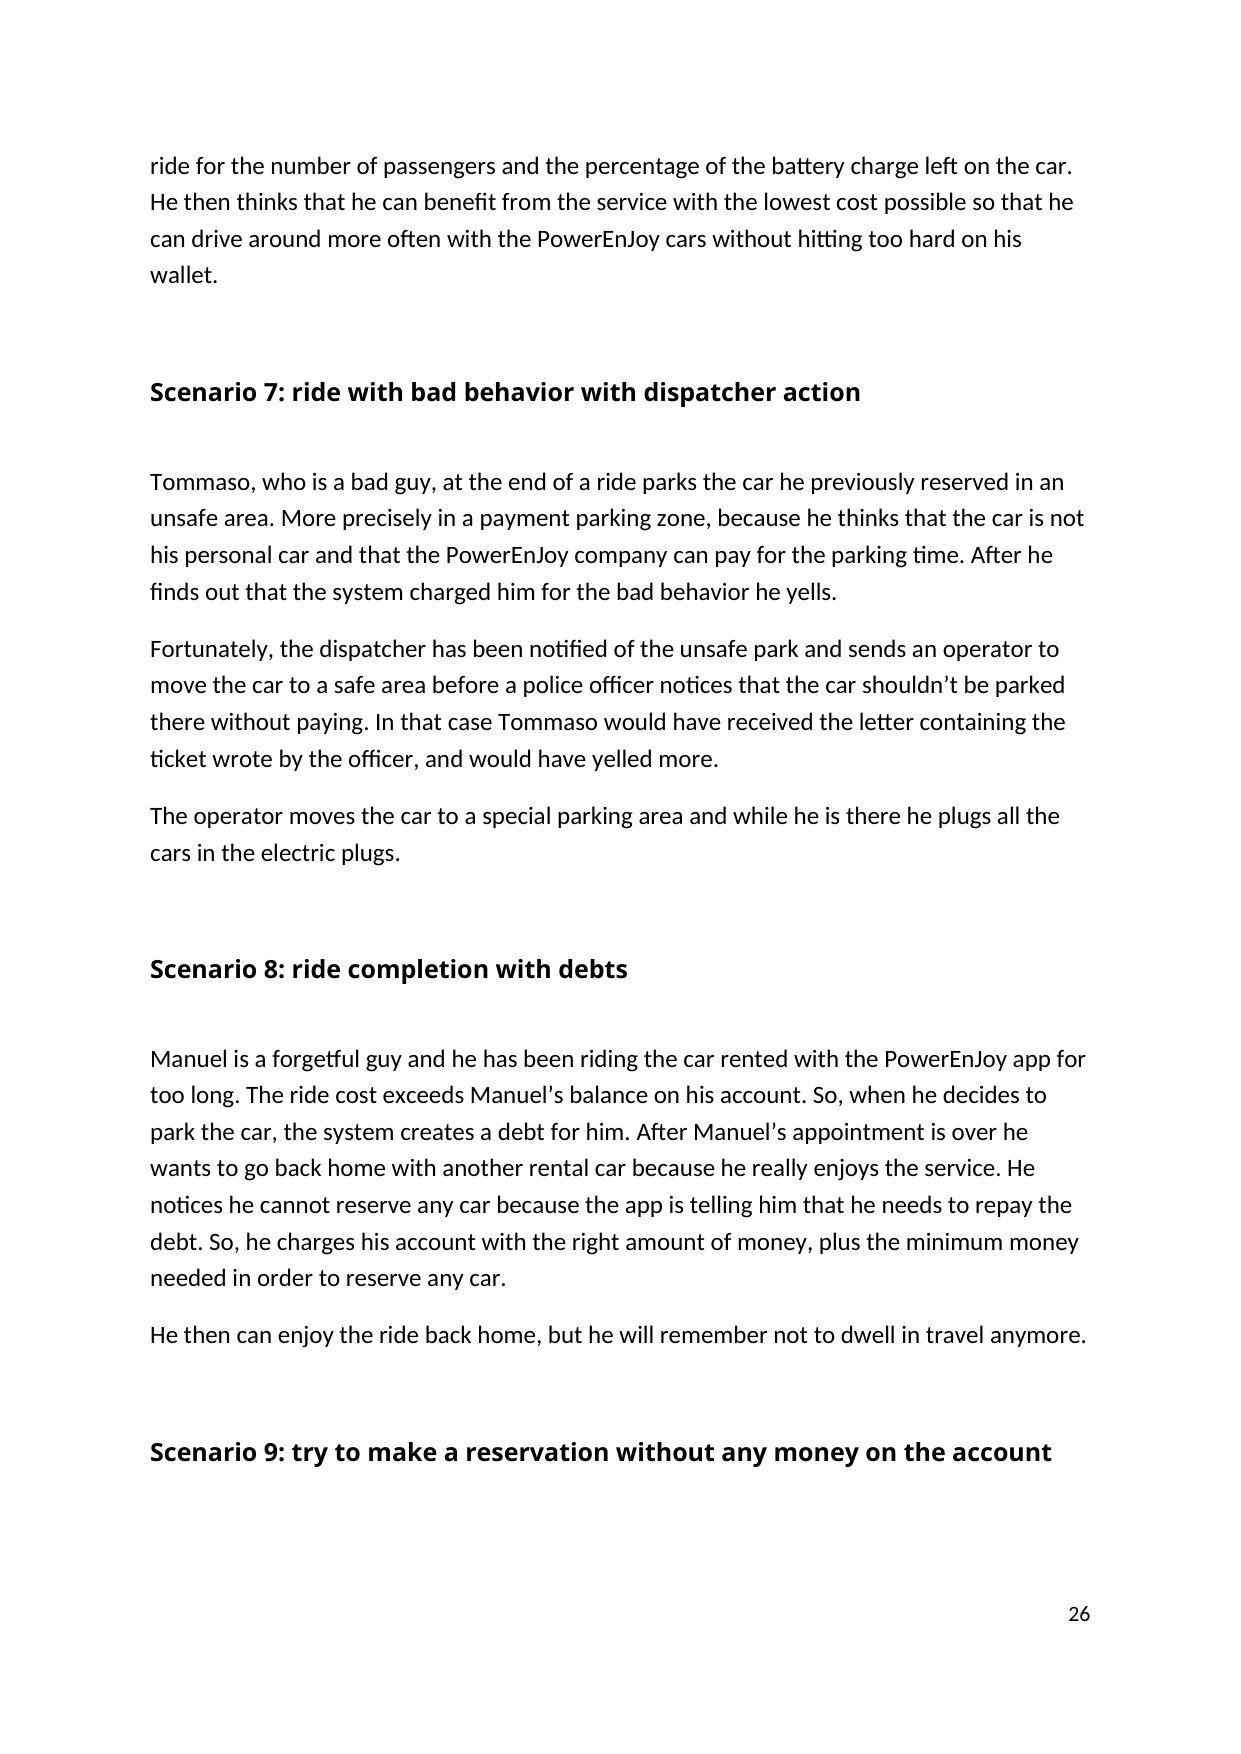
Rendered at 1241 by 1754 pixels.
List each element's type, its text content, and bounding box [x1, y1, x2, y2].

text The operator moves the car to a special parking area and while he is there he plugs all the cars in the electric plugs. [150, 800, 1090, 867]
text Manuel is a forgetful guy and he has been riding the car rented with the PowerEnJoy app for too long. The ride cost exceeds Manuel’s balance on his account. So, when he decides to park the car, the system creates a debt for him. After Manuel’s appointment is over he wants to go back home with another rental car because he really enjoys the service. He notices he cannot reserve any car because the app is telling him that he needs to repay the debt. So, he charges his account with the right amount of money, plus the minimum money needed in order to reserve any car. [150, 1043, 1090, 1293]
text Fortunately, the dispatcher has been notified of the unsafe park and sends an operator to move the car to a safe area before a police officer notices that the car shouldn’t be parked there without paying. In that case Tommaso would have received the letter containing the ticket wrote by the officer, and would have yelled more. [150, 633, 1090, 773]
subtitle Scenario 8: ride completion with debts [150, 951, 1090, 986]
subtitle Scenario 7: ride with bad behavior with dispatcher action [150, 374, 1090, 408]
subtitle Scenario 9: try to make a reservation without any money on the account [150, 1434, 1090, 1468]
text He then can enjoy the ride back home, but he will remember not to dwell in travel anymore. [150, 1320, 1090, 1350]
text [150, 150, 1090, 290]
text Tommaso, who is a bad guy, at the end of a ride parks the car he previously reserved in an unsafe area. More precisely in a payment parking zone, because he thinks that the car is not his personal car and that the PowerEnJoy company can pay for the parking time. After he finds out that the system charged him for the bad behavior he yells. [150, 466, 1090, 606]
